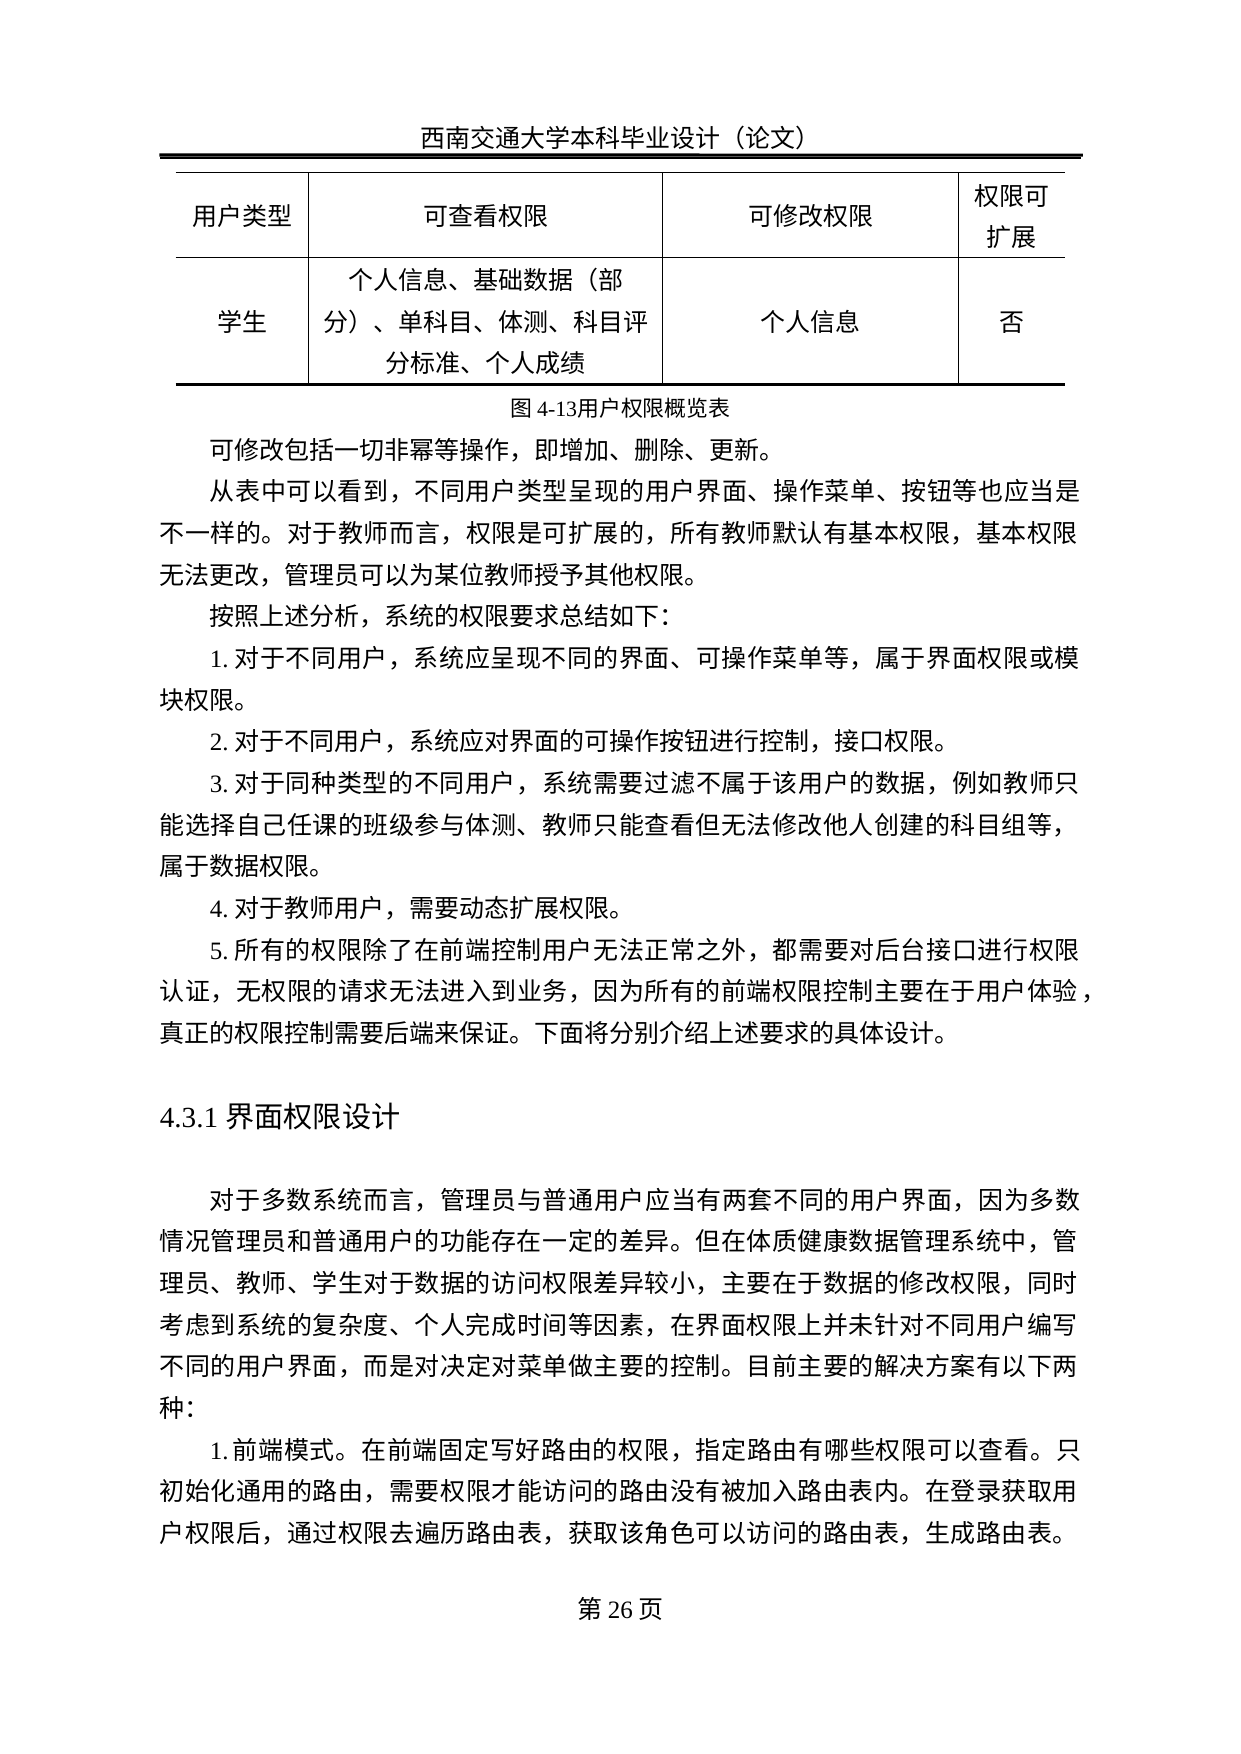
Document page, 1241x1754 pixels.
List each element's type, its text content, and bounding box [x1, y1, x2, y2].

list 对于不同用户，系统应对界面的可操作按钮进行控制，接口权限。 [159, 719, 1081, 761]
text 可修改包括一切非幂等操作，即增加、删除、更新。 [159, 427, 1081, 469]
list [159, 1427, 1081, 1552]
table_cell 否 [959, 258, 1065, 383]
table_header 可修改权限 [663, 173, 958, 257]
table_cell 个人信息 [663, 258, 958, 383]
table_header 可查看权限 [309, 173, 662, 257]
list 所有的权限除了在前端控制用户无法正常之外，都需要对后台接口进行权限认证，无权限的请求无法进入到业务，因为所有的前端权限控制主要在于用户体验，真正的权限控制需要后端来保证。下面将分别介绍上述要求的具体设计。 [159, 927, 1081, 1052]
text 对于多数系统而言，管理员与普通用户应当有两套不同的用户界面，因为多数情况管理员和普通用户的功能存在一定的差异。但在体质健康数据管理系统中，管理员、教师、学生对于数据的访问权限差异较小，主要在于数据的修改权限，同时考虑到系统的复杂度、个人完成时间等因素，在界面权限上并未针对不同用户编写不同的用户界面，而是对决定对菜单做主要的控制。目前主要的解决方案有以下两种： [159, 1177, 1081, 1427]
subtitle 界面权限设计 [159, 1073, 1081, 1157]
list 对于同种类型的不同用户，系统需要过滤不属于该用户的数据，例如教师只能选择自己任课的班级参与体测、教师只能查看但无法修改他人创建的科目组等，属于数据权限。 [159, 761, 1081, 886]
text 从表中可以看到，不同用户类型呈现的用户界面、操作菜单、按钮等也应当是不一样的。对于教师而言，权限是可扩展的，所有教师默认有基本权限，基本权限无法更改，管理员可以为某位教师授予其他权限。 [159, 469, 1081, 594]
table_header 用户类型 [176, 173, 308, 257]
table_cell 学生 [176, 258, 308, 383]
list 对于教师用户，需要动态扩展权限。 [159, 886, 1081, 927]
list 对于不同用户，系统应呈现不同的界面、可操作菜单等，属于界面权限或模块权限。 [159, 636, 1081, 719]
text 按照上述分析，系统的权限要求总结如下： [159, 594, 1081, 636]
table_cell 个人信息、基础数据（部分）、单科目、体测、科目评分标准、个人成绩 [309, 258, 662, 383]
table_header 权限可扩展 [959, 173, 1065, 257]
